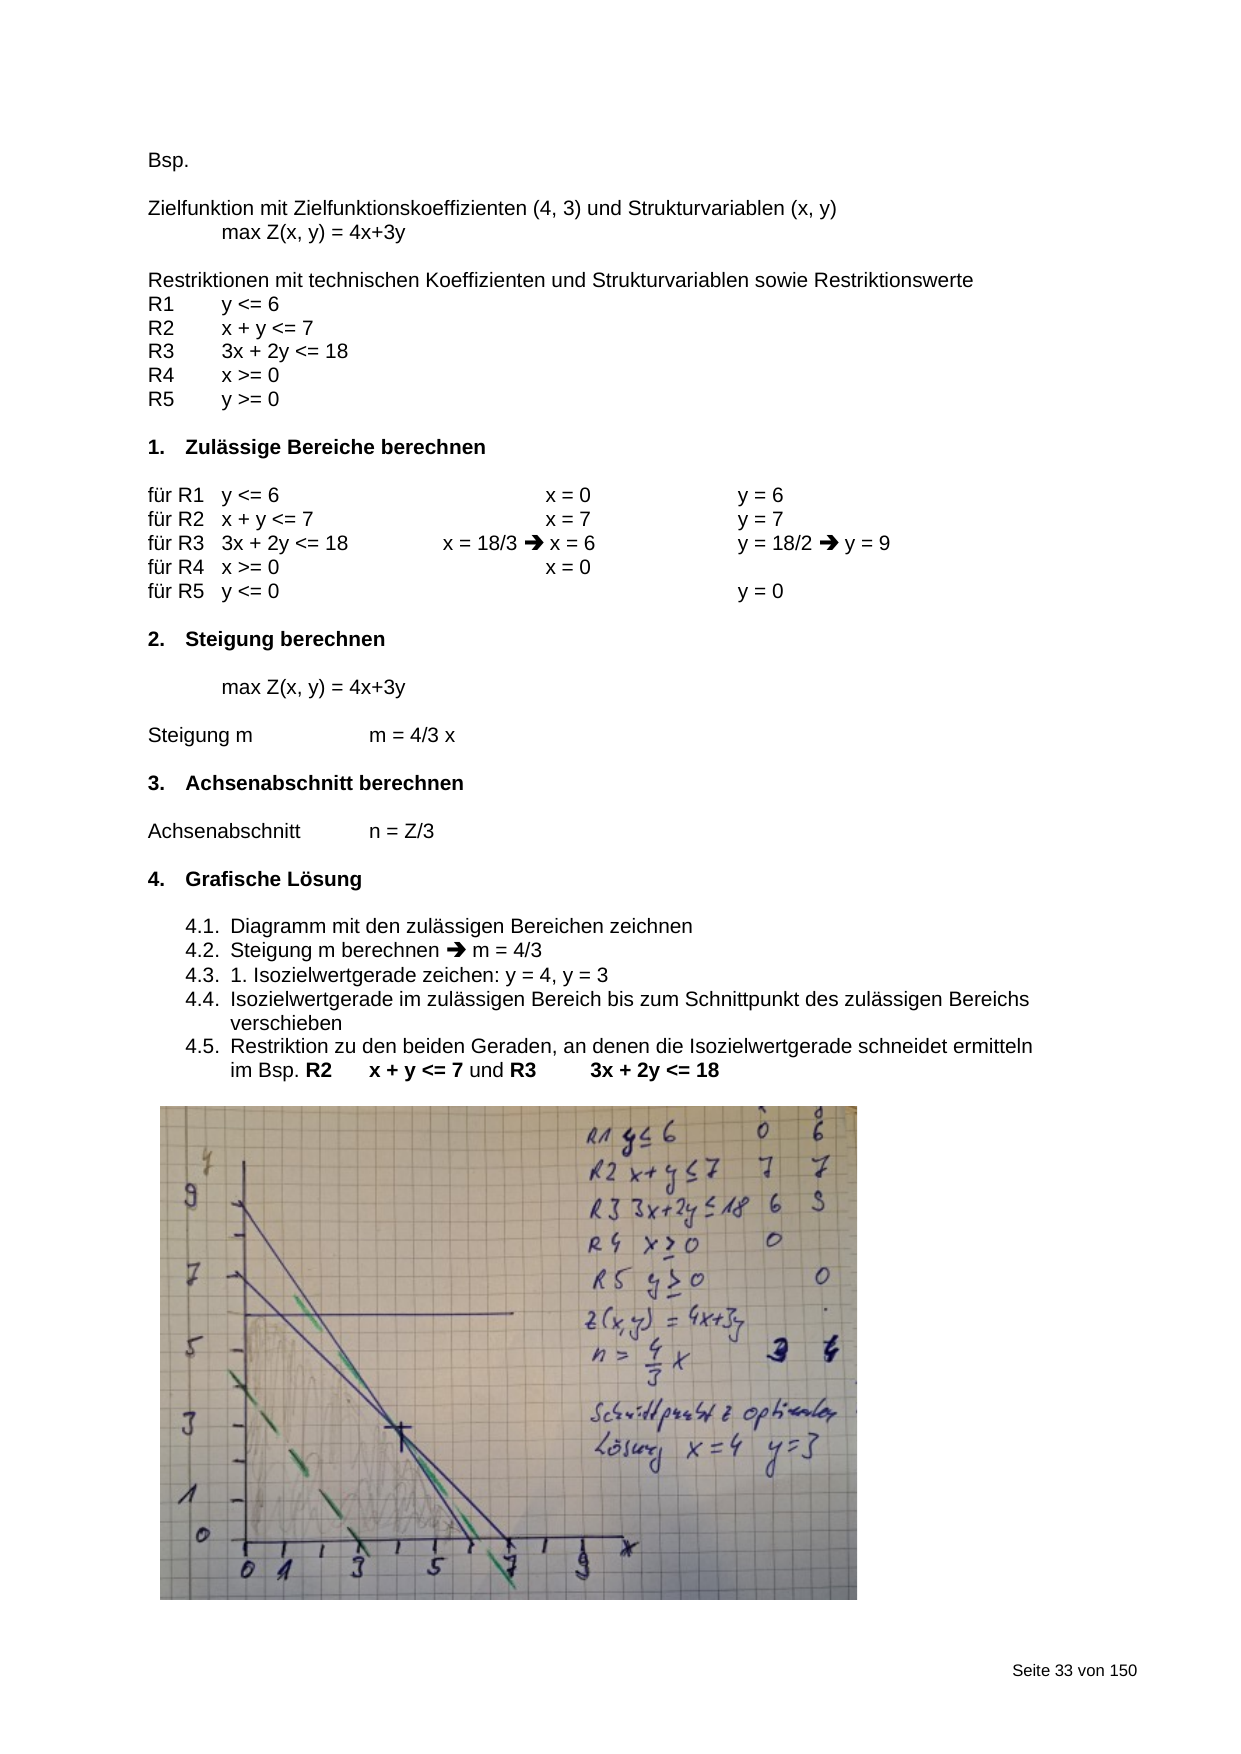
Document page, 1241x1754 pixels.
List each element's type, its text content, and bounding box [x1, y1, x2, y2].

text R3 3x + 2y <= 18 [148, 339, 1137, 363]
text Zielfunktion mit Zielfunktionskoeffizienten (4, 3) und Strukturvariablen (x, y) [148, 196, 1137, 219]
text für R1 y <= 6 x = 0 y = 6 [148, 483, 1137, 507]
list Grafische Lösung [148, 866, 1137, 890]
text Achsenabschnitt n = Z/3 [148, 818, 1137, 842]
list Achsenabschnitt berechnen [148, 771, 1137, 794]
list Isozielwertgerade im zulässigen Bereich bis zum Schnittpunkt des zulässigen Bereichs verschieben [185, 986, 1137, 1034]
text R5 y >= 0 [148, 387, 1137, 411]
text für R2 x + y <= 7 x = 7 y = 7 [148, 507, 1137, 531]
text Steigung m m = 4/3 x [148, 723, 1137, 747]
text Restriktionen mit technischen Koeffizienten und Strukturvariablen sowie Restriktionswerte [148, 267, 1137, 291]
text Bsp. [148, 148, 1137, 172]
list Zulässige Bereiche berechnen [148, 435, 1137, 459]
list Steigung m berechnen m = 4/3 [185, 938, 1137, 962]
text für R5 y <= 0 y = 0 [148, 579, 1137, 603]
text R4 x >= 0 [148, 363, 1137, 387]
list Restriktion zu den beiden Geraden, an denen die Isozielwertgerade schneidet ermitteln im Bsp. R2 x + y <= 7 und R3 3x + 2y <= 18 [185, 1034, 1137, 1082]
picture [160, 1106, 858, 1600]
list 1. Isozielwertgerade zeichen: y = 4, y = 3 [185, 962, 1137, 986]
text für R3 3x + 2y <= 18 x = 18/3 x = 6 y = 18/2 y = 9 [148, 531, 1137, 555]
text für R4 x >= 0 x = 0 [148, 555, 1137, 579]
text max Z(x, y) = 4x+3y [148, 675, 1137, 699]
text R1 y <= 6 [148, 291, 1137, 315]
text max Z(x, y) = 4x+3y [148, 219, 1137, 243]
text R2 x + y <= 7 [148, 315, 1137, 339]
list Diagramm mit den zulässigen Bereichen zeichnen [185, 914, 1137, 938]
list Steigung berechnen [148, 627, 1137, 651]
